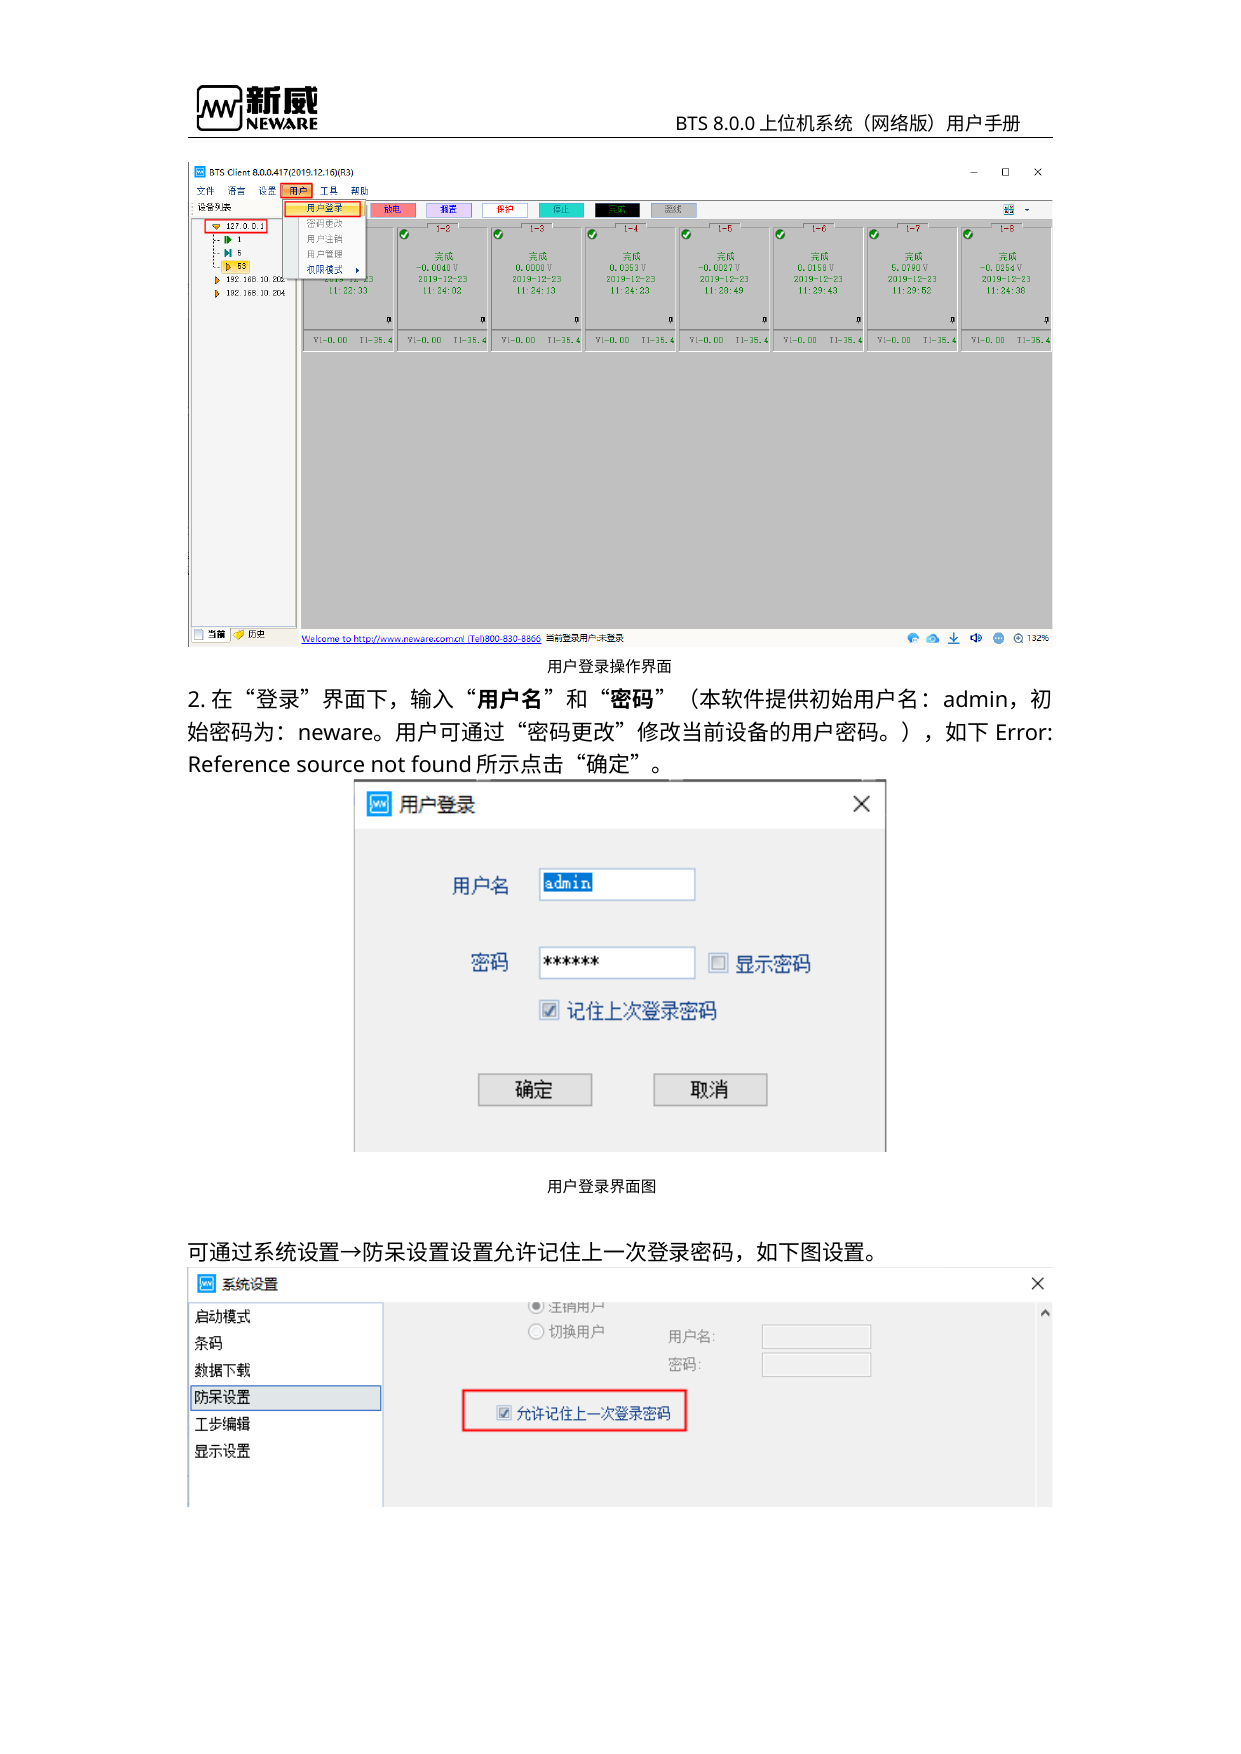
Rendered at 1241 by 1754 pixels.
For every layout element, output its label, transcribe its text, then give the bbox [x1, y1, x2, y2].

picture [353, 779, 887, 1152]
text 用户登录界面图 [187, 1169, 1053, 1202]
picture [187, 162, 1053, 647]
text 用户登录操作界面 [187, 649, 1053, 682]
picture [196, 85, 318, 131]
text 可通过系统设置→防呆设置设置允许记住上一次登录密码，如下图设置。 [187, 1234, 1053, 1267]
picture [187, 1267, 1053, 1507]
